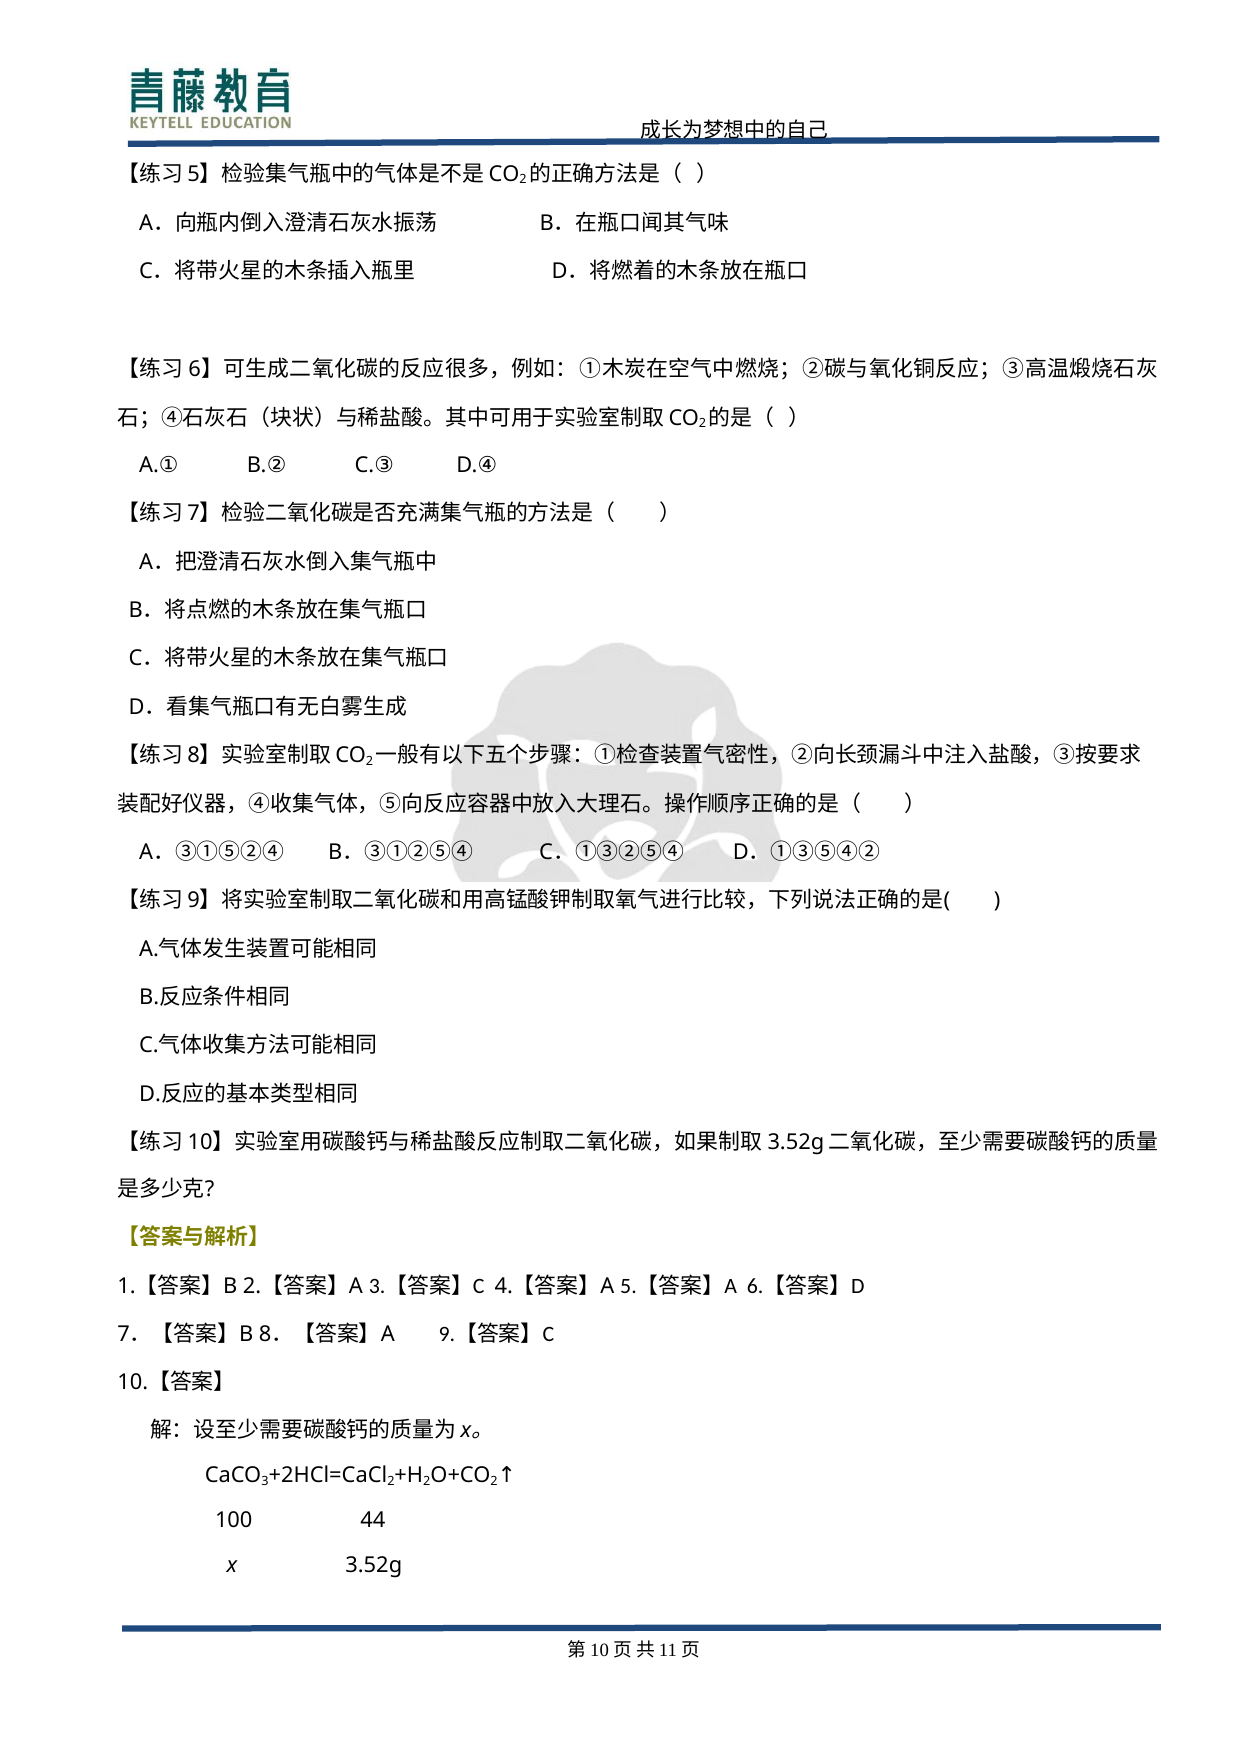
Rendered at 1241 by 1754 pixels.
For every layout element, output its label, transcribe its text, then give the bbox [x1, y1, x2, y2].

text 【答案与解析】 [117, 1219, 1159, 1251]
text 【练习8】实验室制取CO2一般有以下五个步骤：①检查装置气密性，②向长颈漏斗中注入盐酸，③按要求装配好仪器，④收集气体，⑤向反应容器中放入大理石。操作顺序正确的是（ ） [117, 737, 1159, 818]
text 【练习9】将实验室制取二氧化碳和用高锰酸钾制取氧气进行比较，下列说法正确的是( ) [117, 882, 1159, 914]
text x 3.52g [117, 1548, 1159, 1578]
text B.反应条件相同 [117, 979, 1159, 1011]
text D．看集气瓶口有无白雾生成 [117, 688, 1159, 721]
text B．将点燃的木条放在集气瓶口 [117, 592, 1159, 624]
text A.气体发生装置可能相同 [117, 930, 1159, 963]
text D.反应的基本类型相同 [117, 1075, 1159, 1108]
picture [113, 51, 303, 134]
text 1.【答案】B 2.【答案】A 3.【答案】C 4.【答案】A 5.【答案】A 6.【答案】D [117, 1267, 1159, 1300]
text 7．【答案】B 8．【答案】A 9.【答案】C [117, 1316, 1159, 1348]
text CaCO3+2HCl=CaCl2+H2O+CO2↑ [117, 1459, 1159, 1489]
text 10.【答案】 [117, 1364, 1159, 1396]
text 【练习6】可生成二氧化碳的反应很多，例如：①木炭在空气中燃烧；②碳与氧化铜反应；③高温煅烧石灰石；④石灰石（块状）与稀盐酸。其中可用于实验室制取CO2的是（ ） [117, 351, 1159, 432]
text 100 44 [116, 1504, 1159, 1534]
text A．③①⑤②④ B．③①②⑤④ C．①③②⑤④ D．①③⑤④② [117, 834, 1159, 866]
text 【练习5】检验集气瓶中的气体是不是CO2的正确方法是（ ） A．向瓶内倒入澄清石灰水振荡 B．在瓶口闻其气味 C．将带火星的木条插入瓶里 D．将燃着的木条放在瓶口 [117, 156, 1159, 334]
text A．把澄清石灰水倒入集气瓶中 [117, 543, 1159, 576]
text C.气体收集方法可能相同 [117, 1027, 1159, 1059]
text 【练习7】检验二氧化碳是否充满集气瓶的方法是（ ） [117, 495, 1159, 527]
text C．将带火星的木条放在集气瓶口 [117, 640, 1159, 672]
text A.① B.② C.③ D.④ [117, 448, 1159, 480]
text 解：设至少需要碳酸钙的质量为x。 [117, 1412, 1159, 1443]
text 【练习10】实验室用碳酸钙与稀盐酸反应制取二氧化碳，如果制取3.52g二氧化碳，至少需要碳酸钙的质量是多少克? [117, 1124, 1159, 1203]
